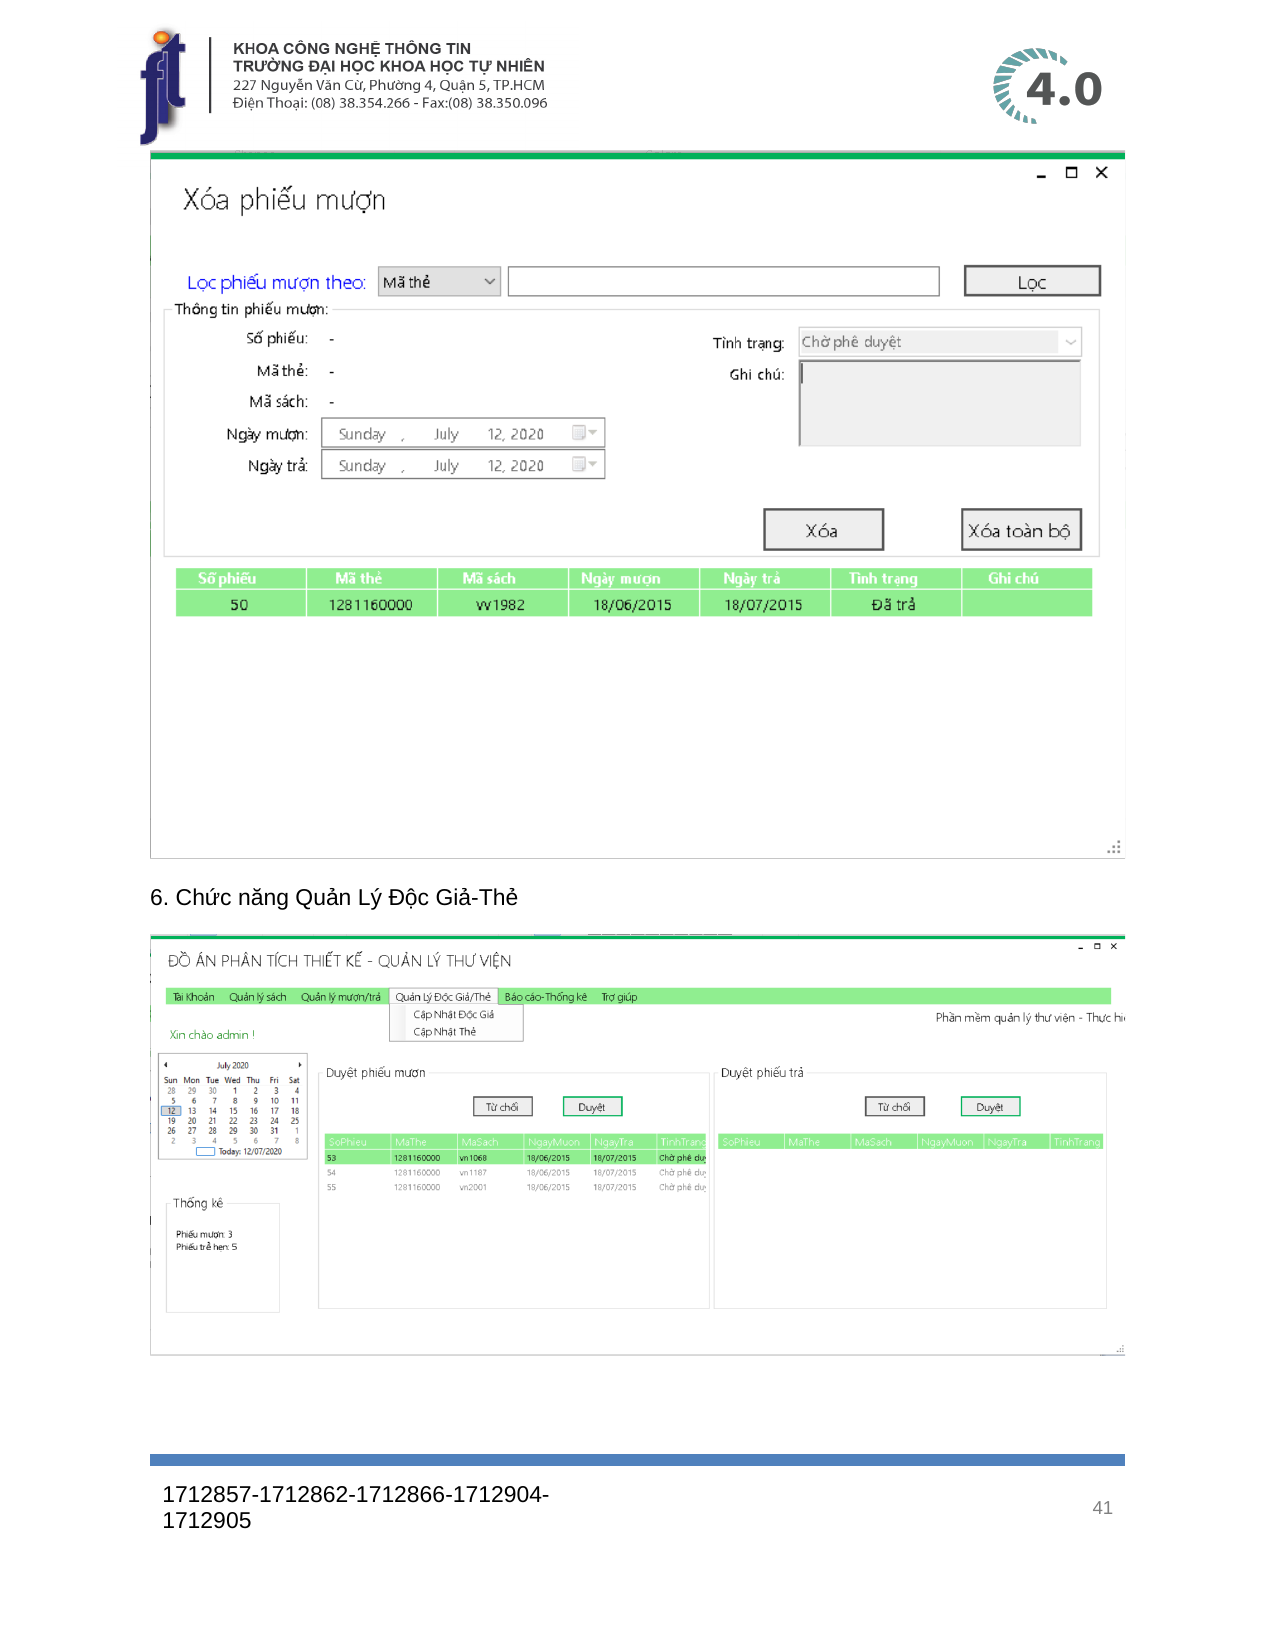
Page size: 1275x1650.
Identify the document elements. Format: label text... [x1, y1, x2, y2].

picture [150, 934, 1125, 1356]
text 6. Chức năng Quản Lý Độc Giả-Thẻ [150, 884, 1125, 910]
picture [117, 21, 1125, 859]
picture [985, 41, 1108, 127]
